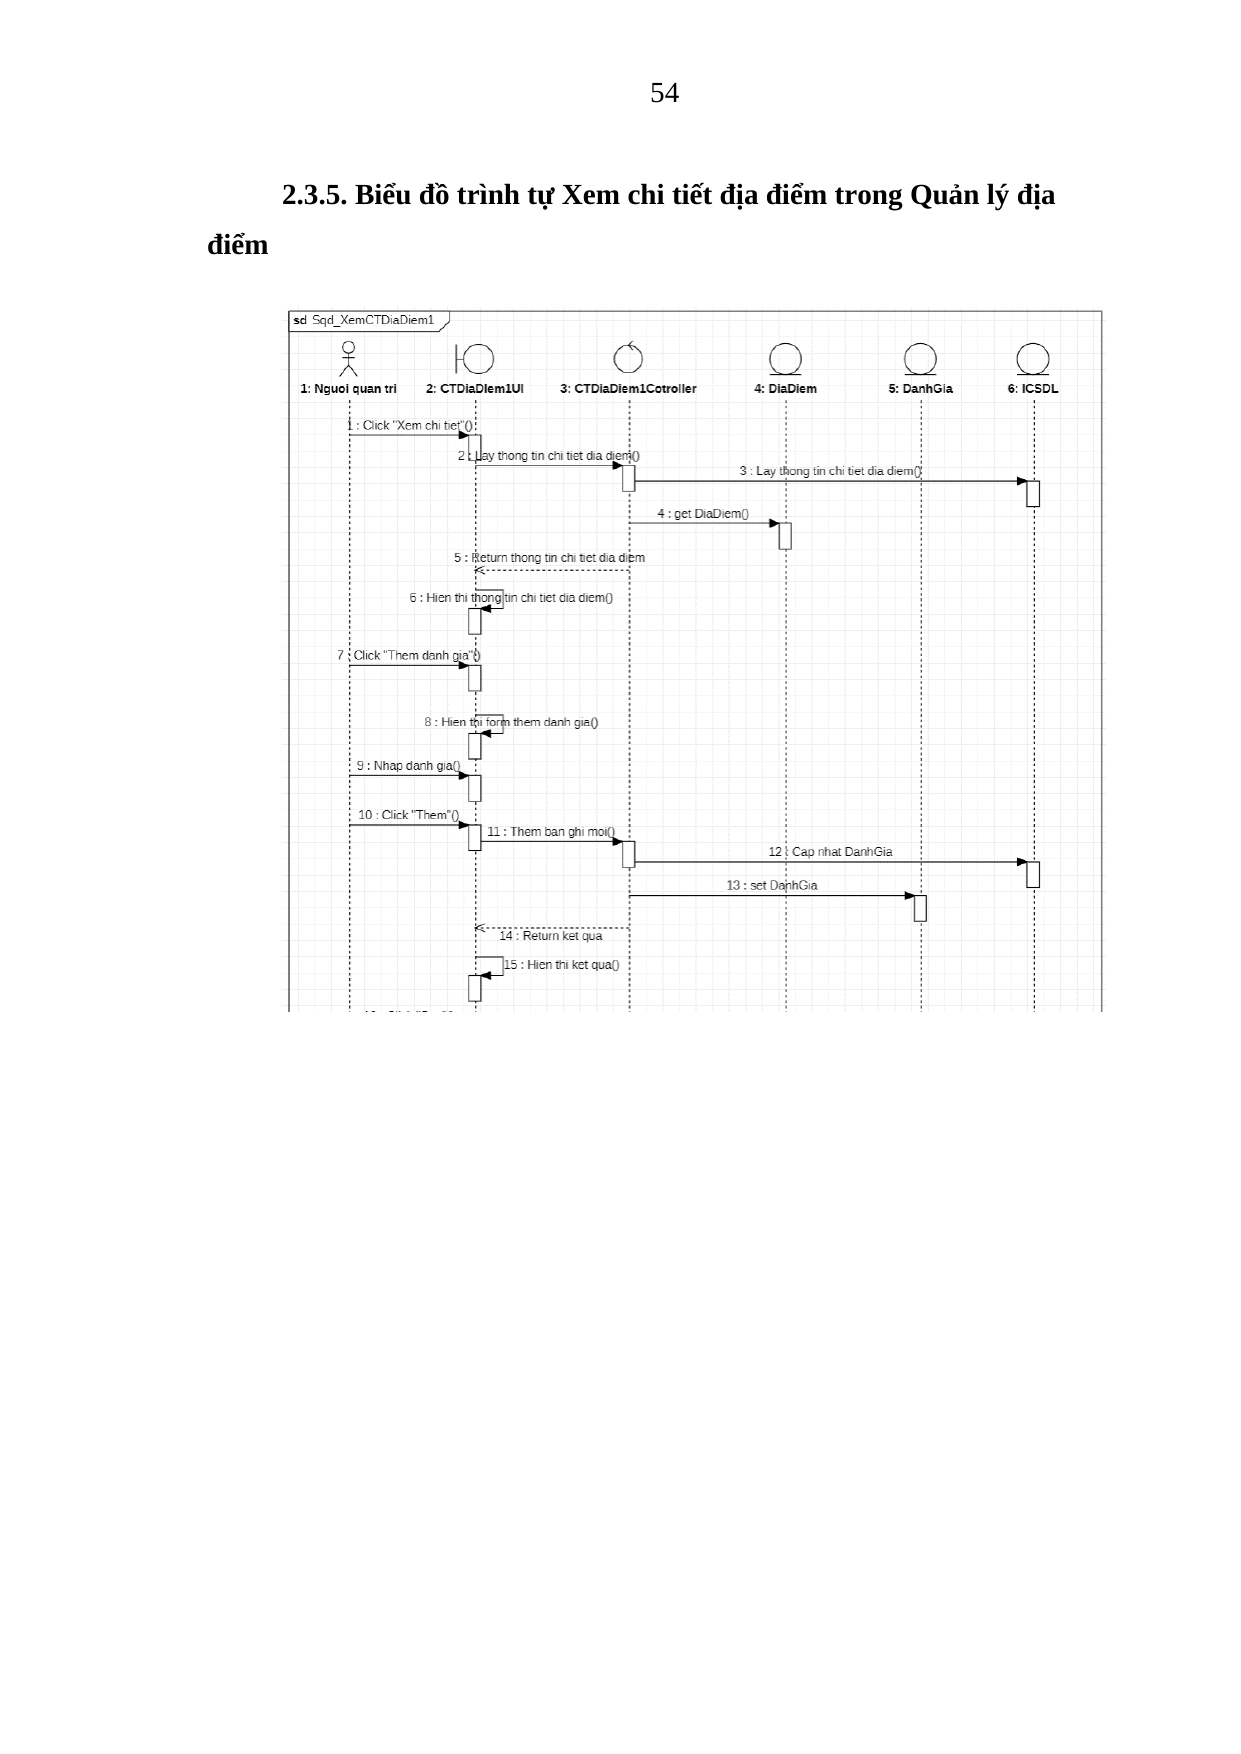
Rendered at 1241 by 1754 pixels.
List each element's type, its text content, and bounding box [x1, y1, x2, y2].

subtitle 2.3.5. Biểu đồ trình tự Xem chi tiết địa điểm trong Quản lý địa điểm [207, 177, 1122, 261]
picture [281, 306, 1107, 1012]
